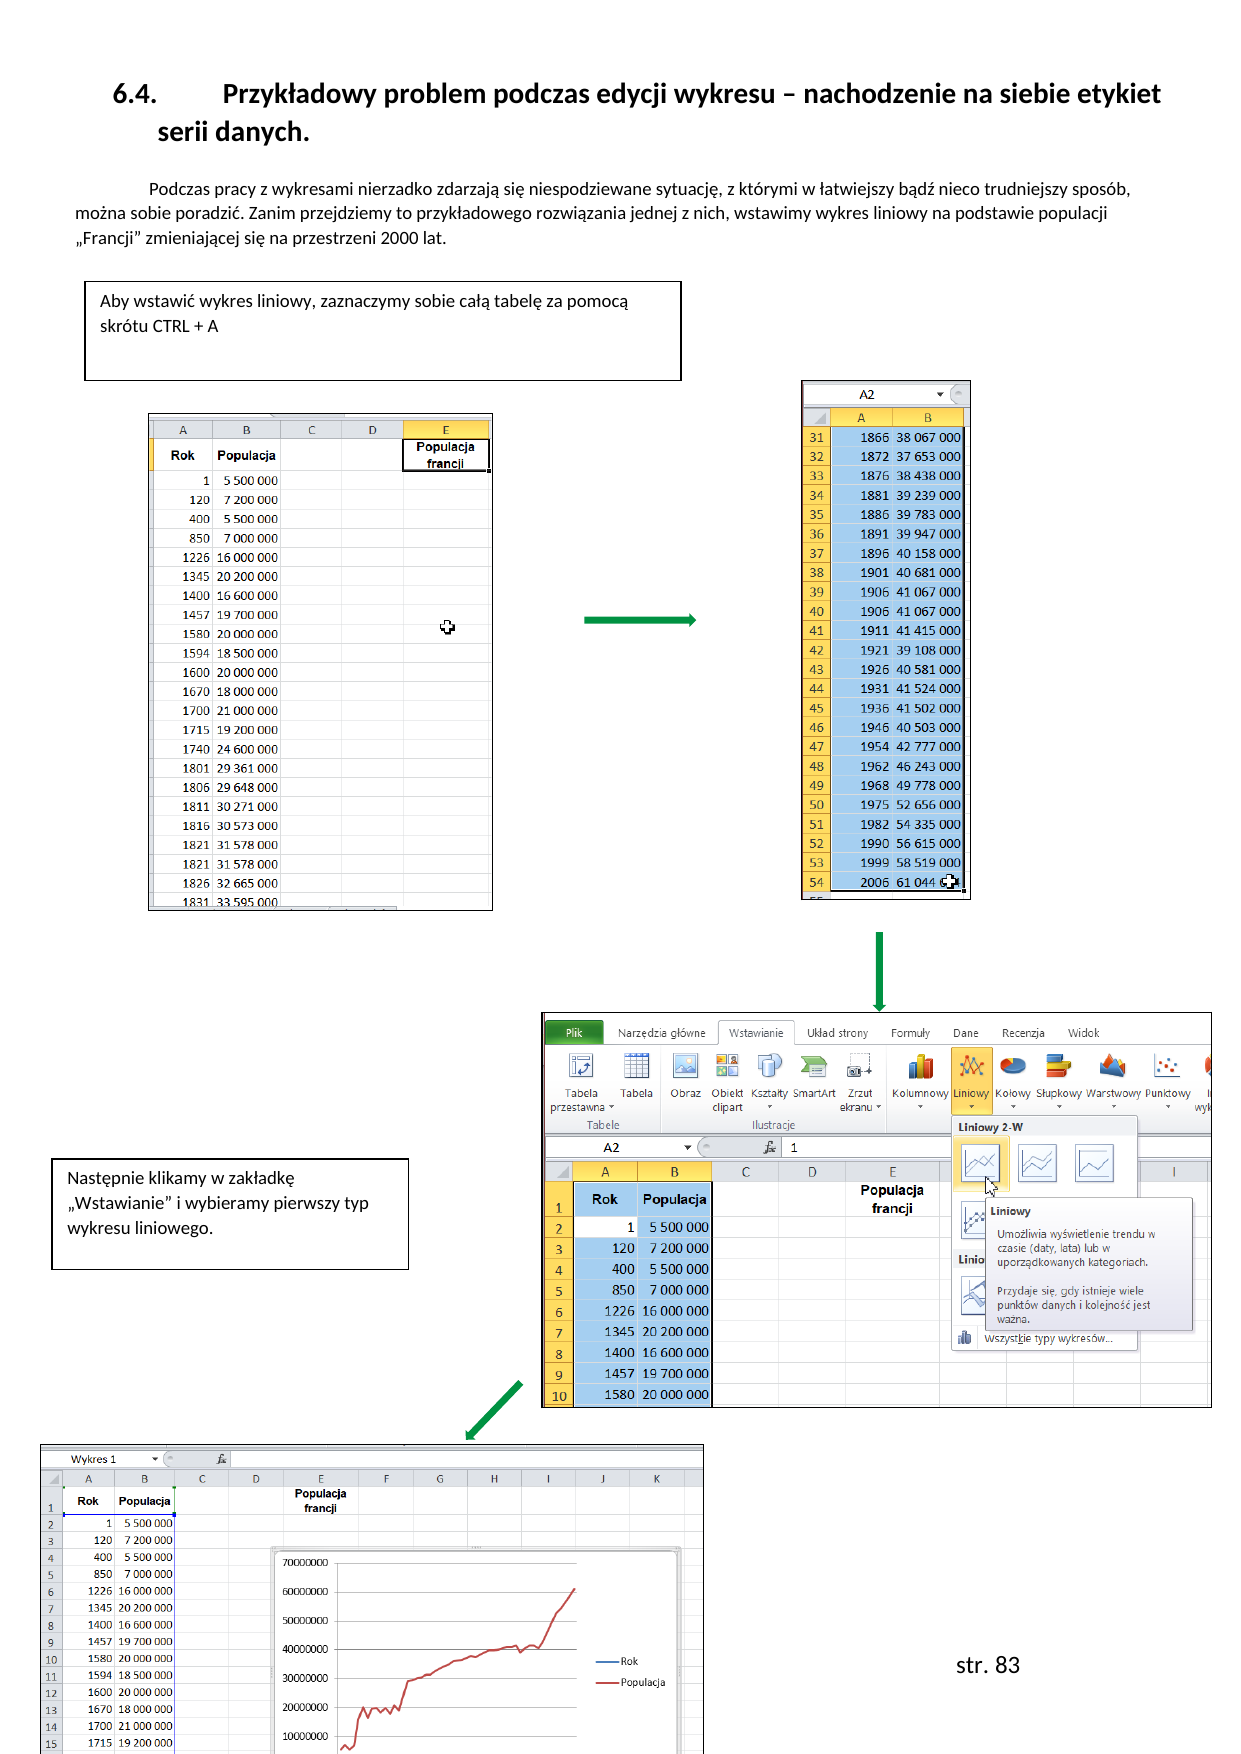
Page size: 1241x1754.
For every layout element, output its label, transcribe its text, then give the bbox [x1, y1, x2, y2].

picture [41, 1445, 703, 1754]
text Podczas pracy z wykresami nierzadko zdarzają się niespodziewane sytuację, z którymi w łatwiejszy bądź nieco trudniejszy sposób, można sobie poradzić. Zanim przejdziemy to przykładowego rozwiązania jednej z nich, wstawimy wykres liniowy na podstawie populacji „Francji” zmieniającej się na przestrzeni 2000 lat. [75, 177, 1165, 249]
subtitle Przykładowy problem podczas edycji wykresu – nachodzenie na siebie etykiet serii danych. [112, 75, 1165, 149]
picture [543, 1013, 1211, 1407]
picture [802, 381, 970, 899]
picture [149, 414, 492, 910]
